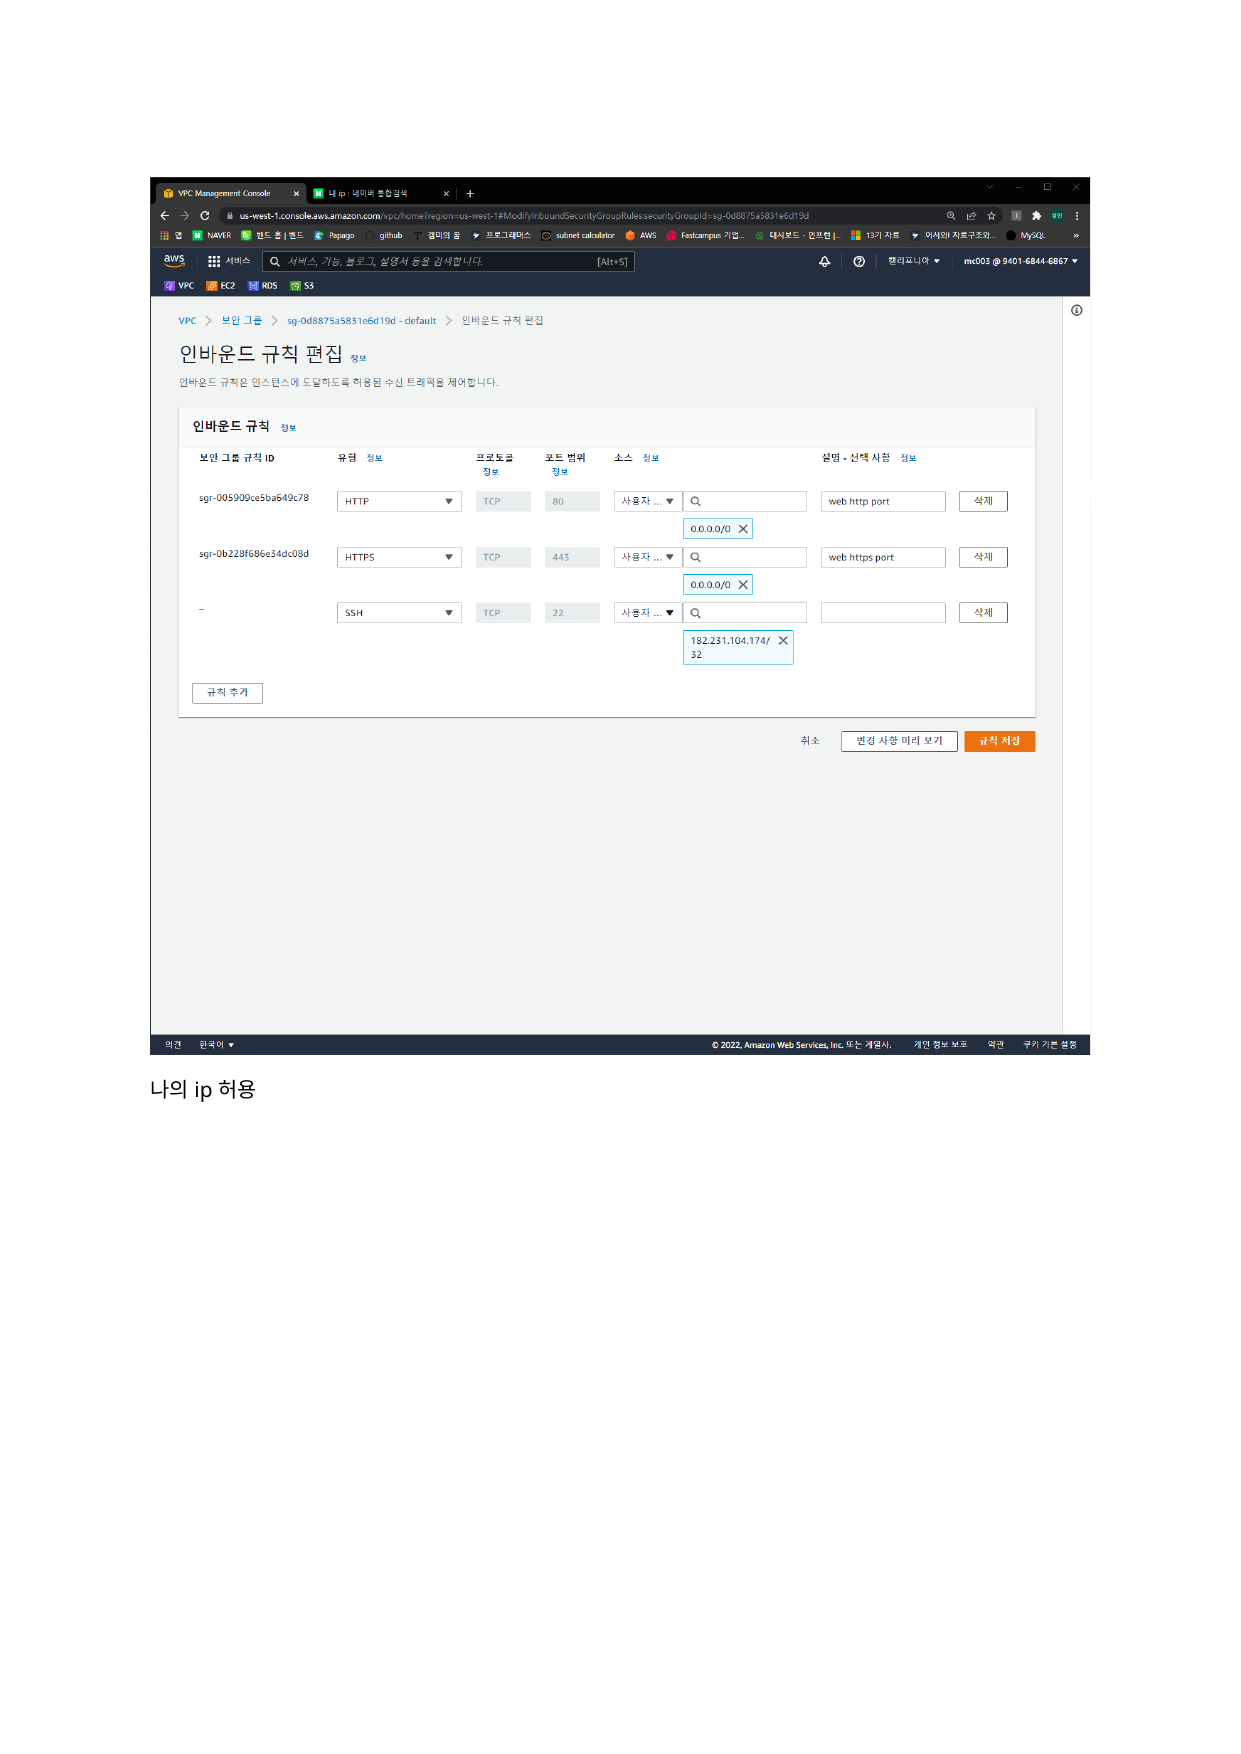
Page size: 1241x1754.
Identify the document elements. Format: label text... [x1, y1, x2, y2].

text 나의 ip 허용 [150, 1073, 1090, 1104]
picture [150, 177, 1091, 1055]
